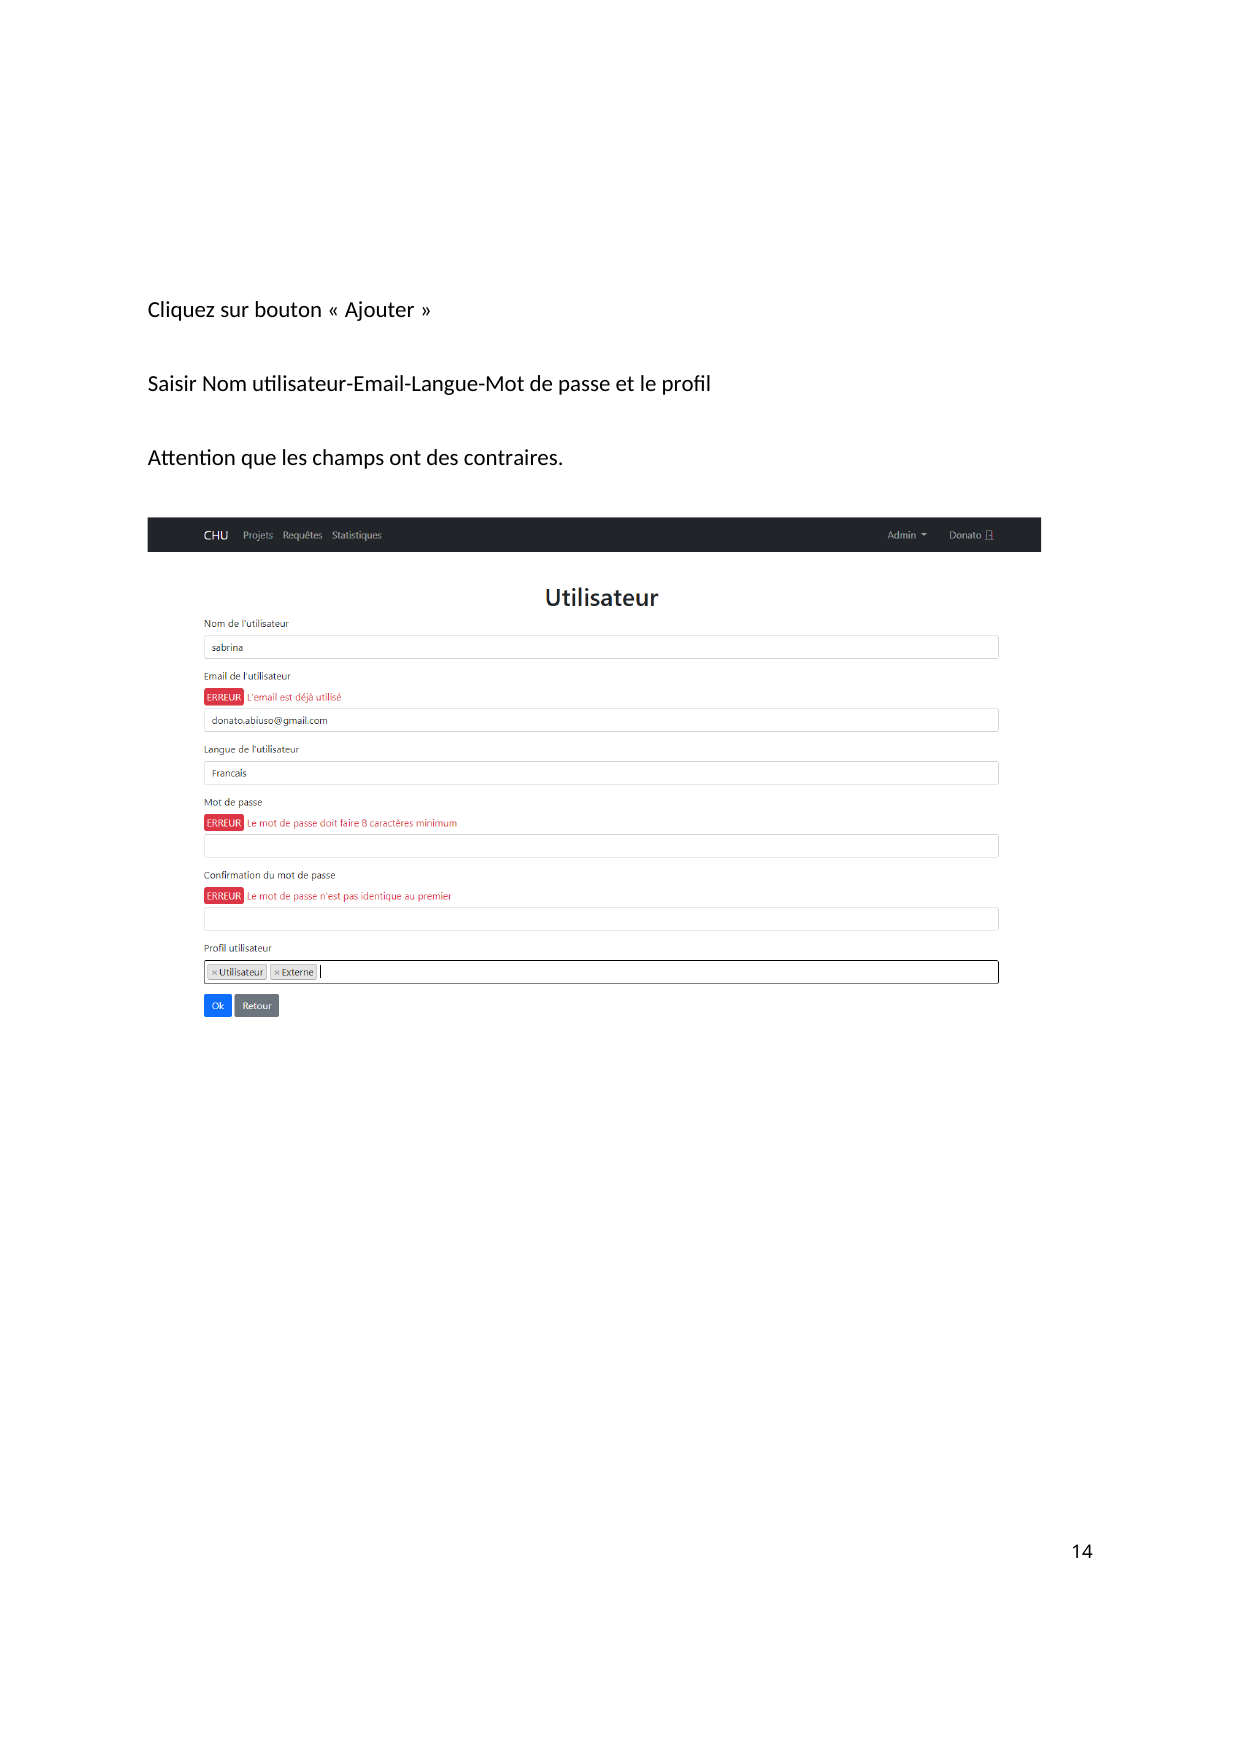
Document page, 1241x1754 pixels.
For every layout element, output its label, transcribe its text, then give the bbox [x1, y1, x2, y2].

text Saisir Nom utilisateur-Email-Langue-Mot de passe et le profil [148, 369, 1092, 397]
text Cliquez sur bouton « Ajouter » [148, 295, 1092, 323]
text Attention que les champs ont des contraires. [148, 443, 1092, 471]
picture [147, 517, 1042, 1060]
